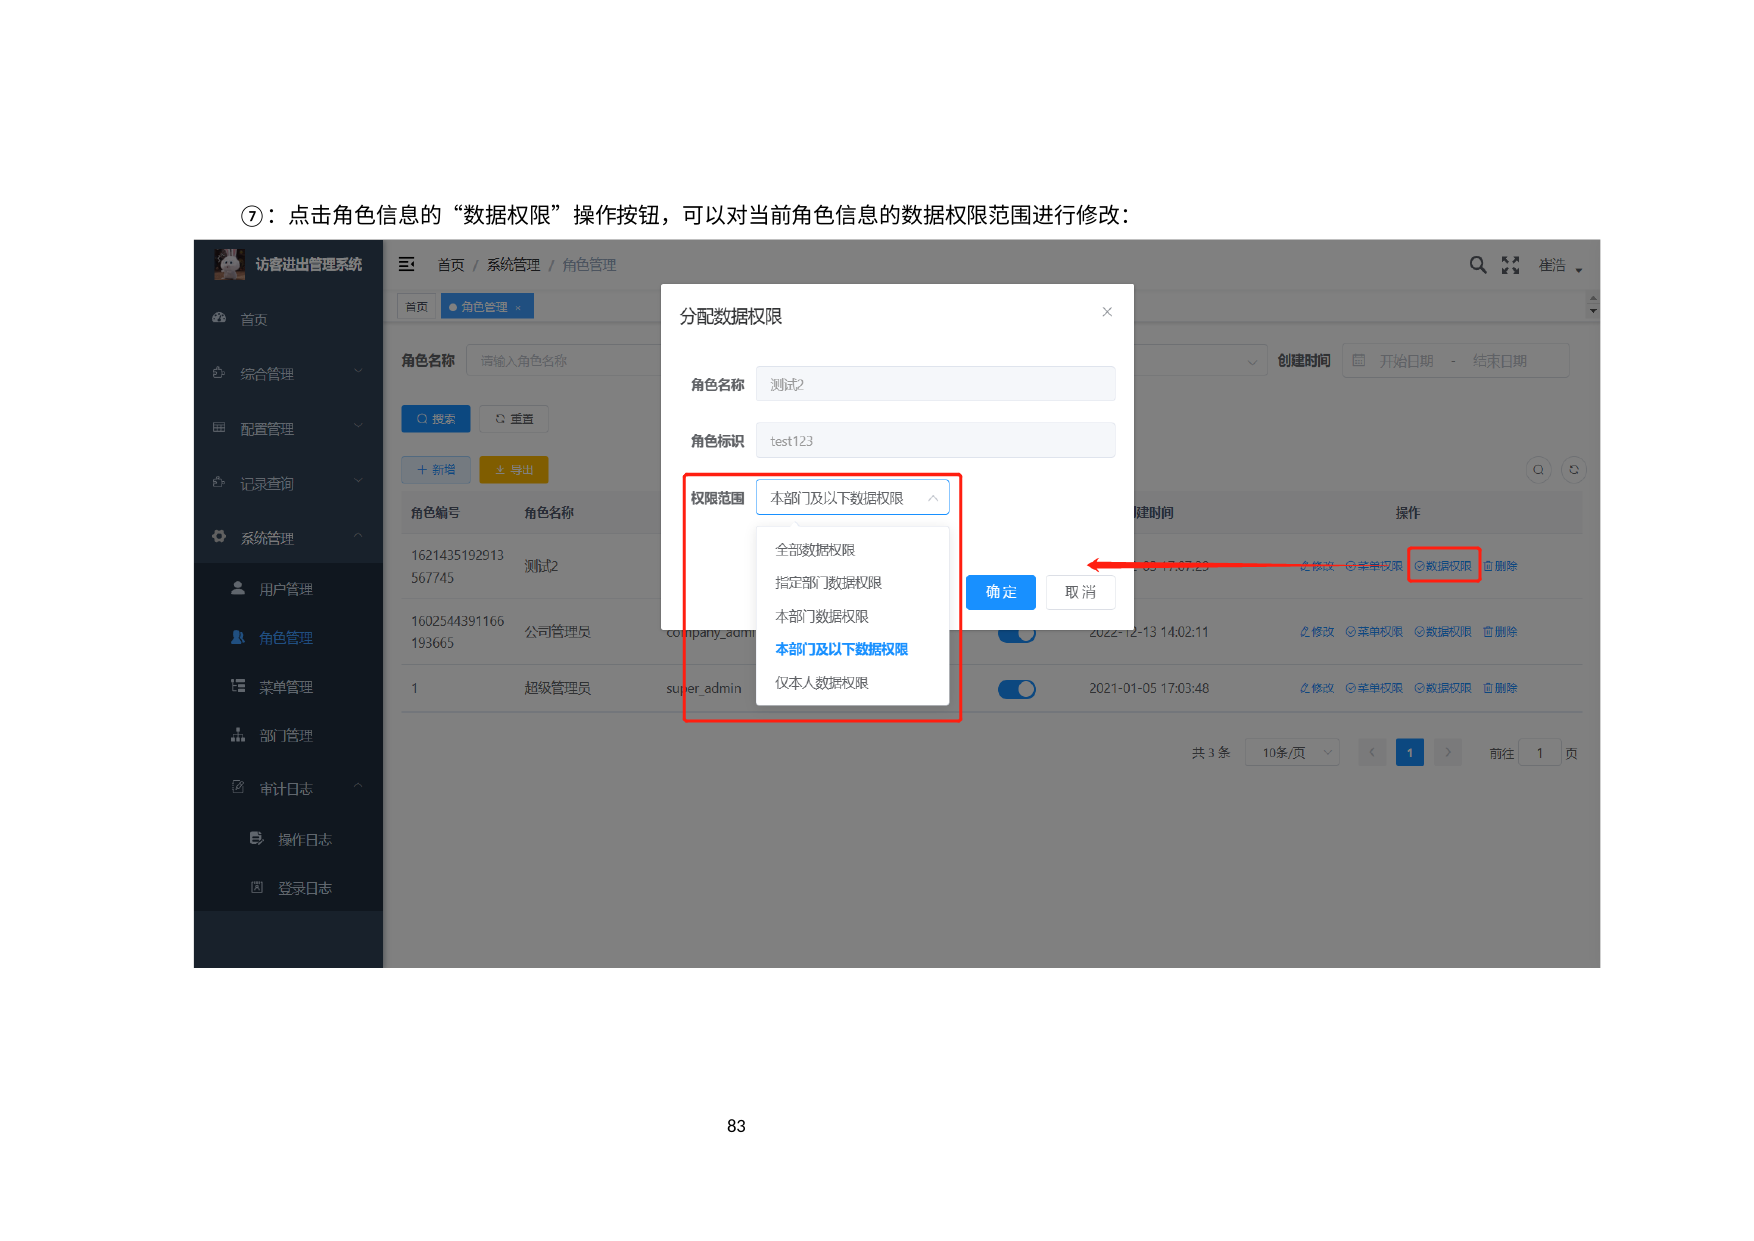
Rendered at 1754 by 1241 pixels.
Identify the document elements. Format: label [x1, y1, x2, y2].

picture [193, 239, 1601, 968]
